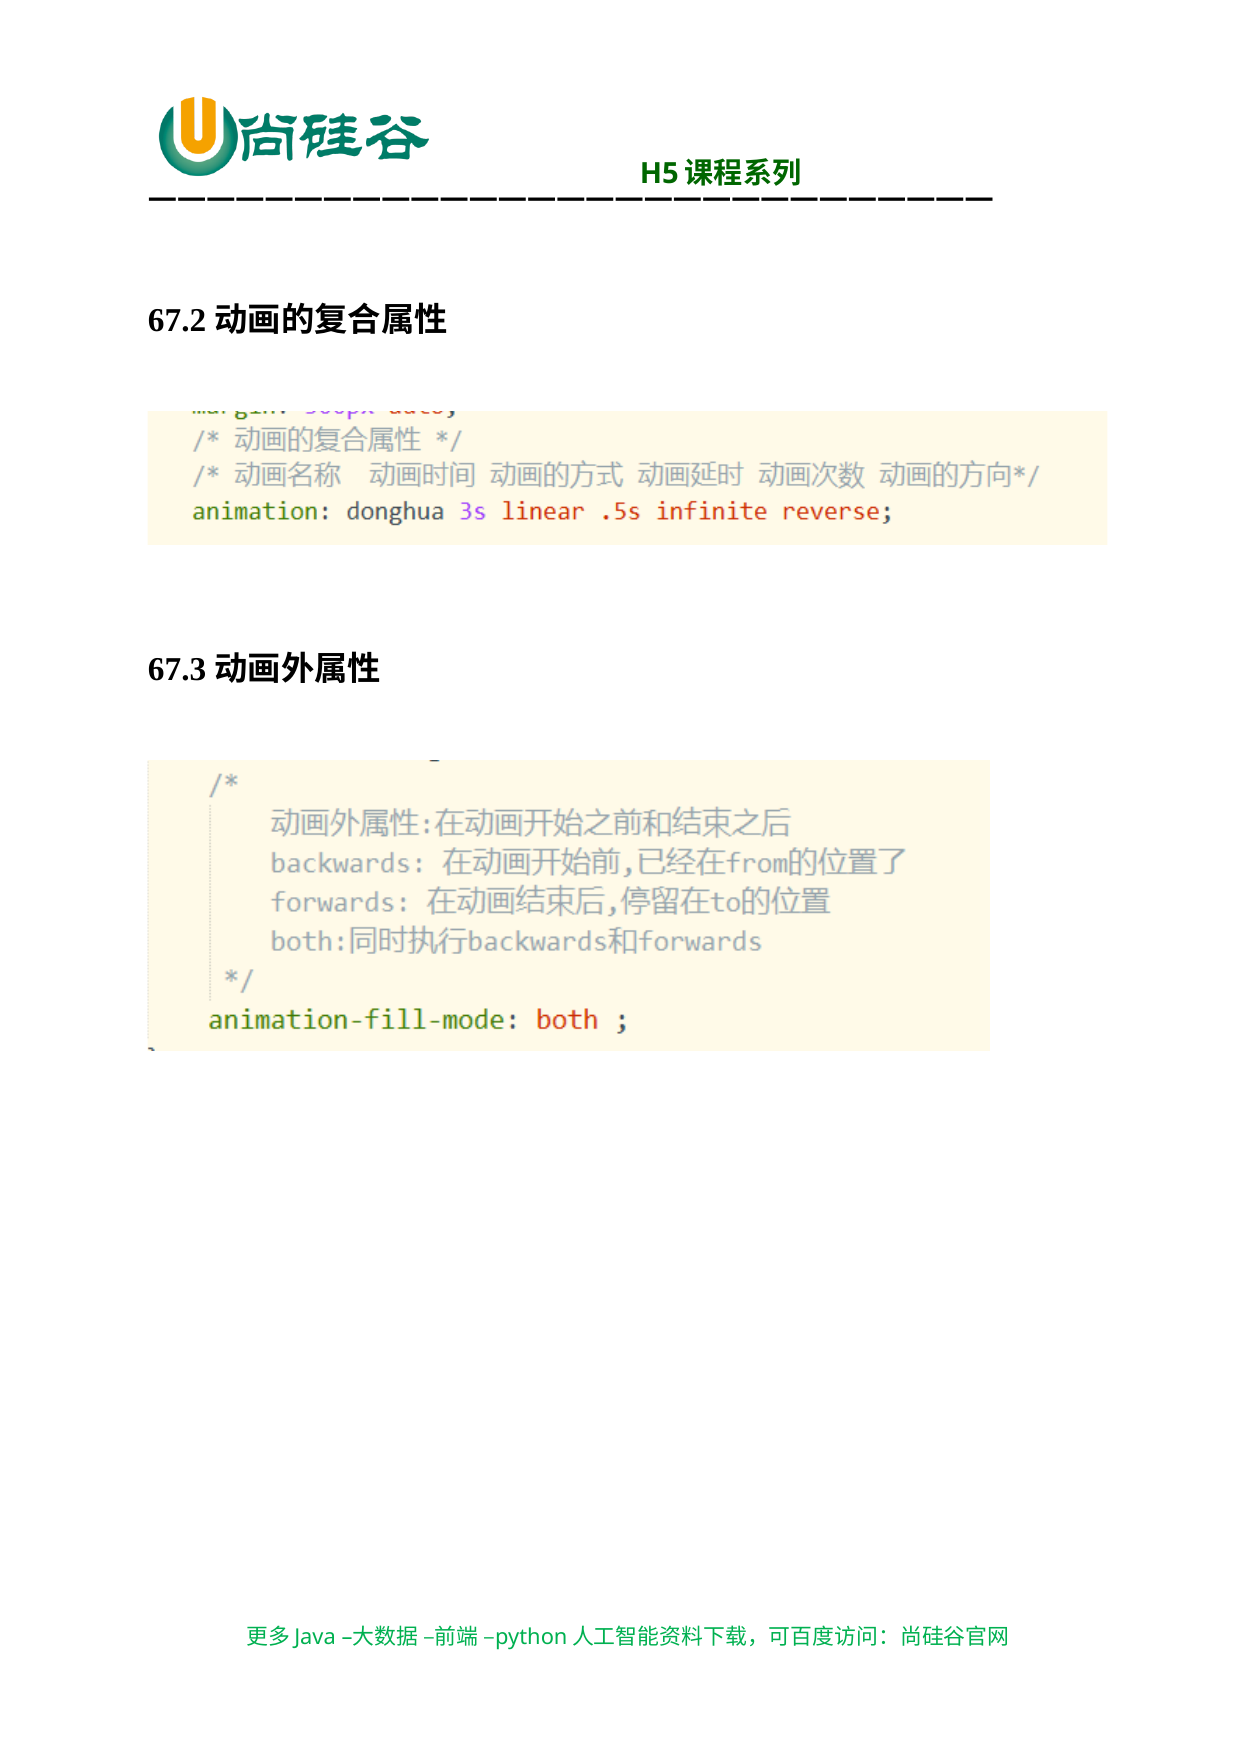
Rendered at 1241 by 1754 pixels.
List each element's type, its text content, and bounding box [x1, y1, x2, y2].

subtitle 动画外属性 [148, 633, 1107, 698]
picture [147, 88, 436, 184]
subtitle 动画的复合属性 [148, 285, 1107, 350]
picture [147, 760, 990, 1051]
picture [147, 411, 1108, 545]
